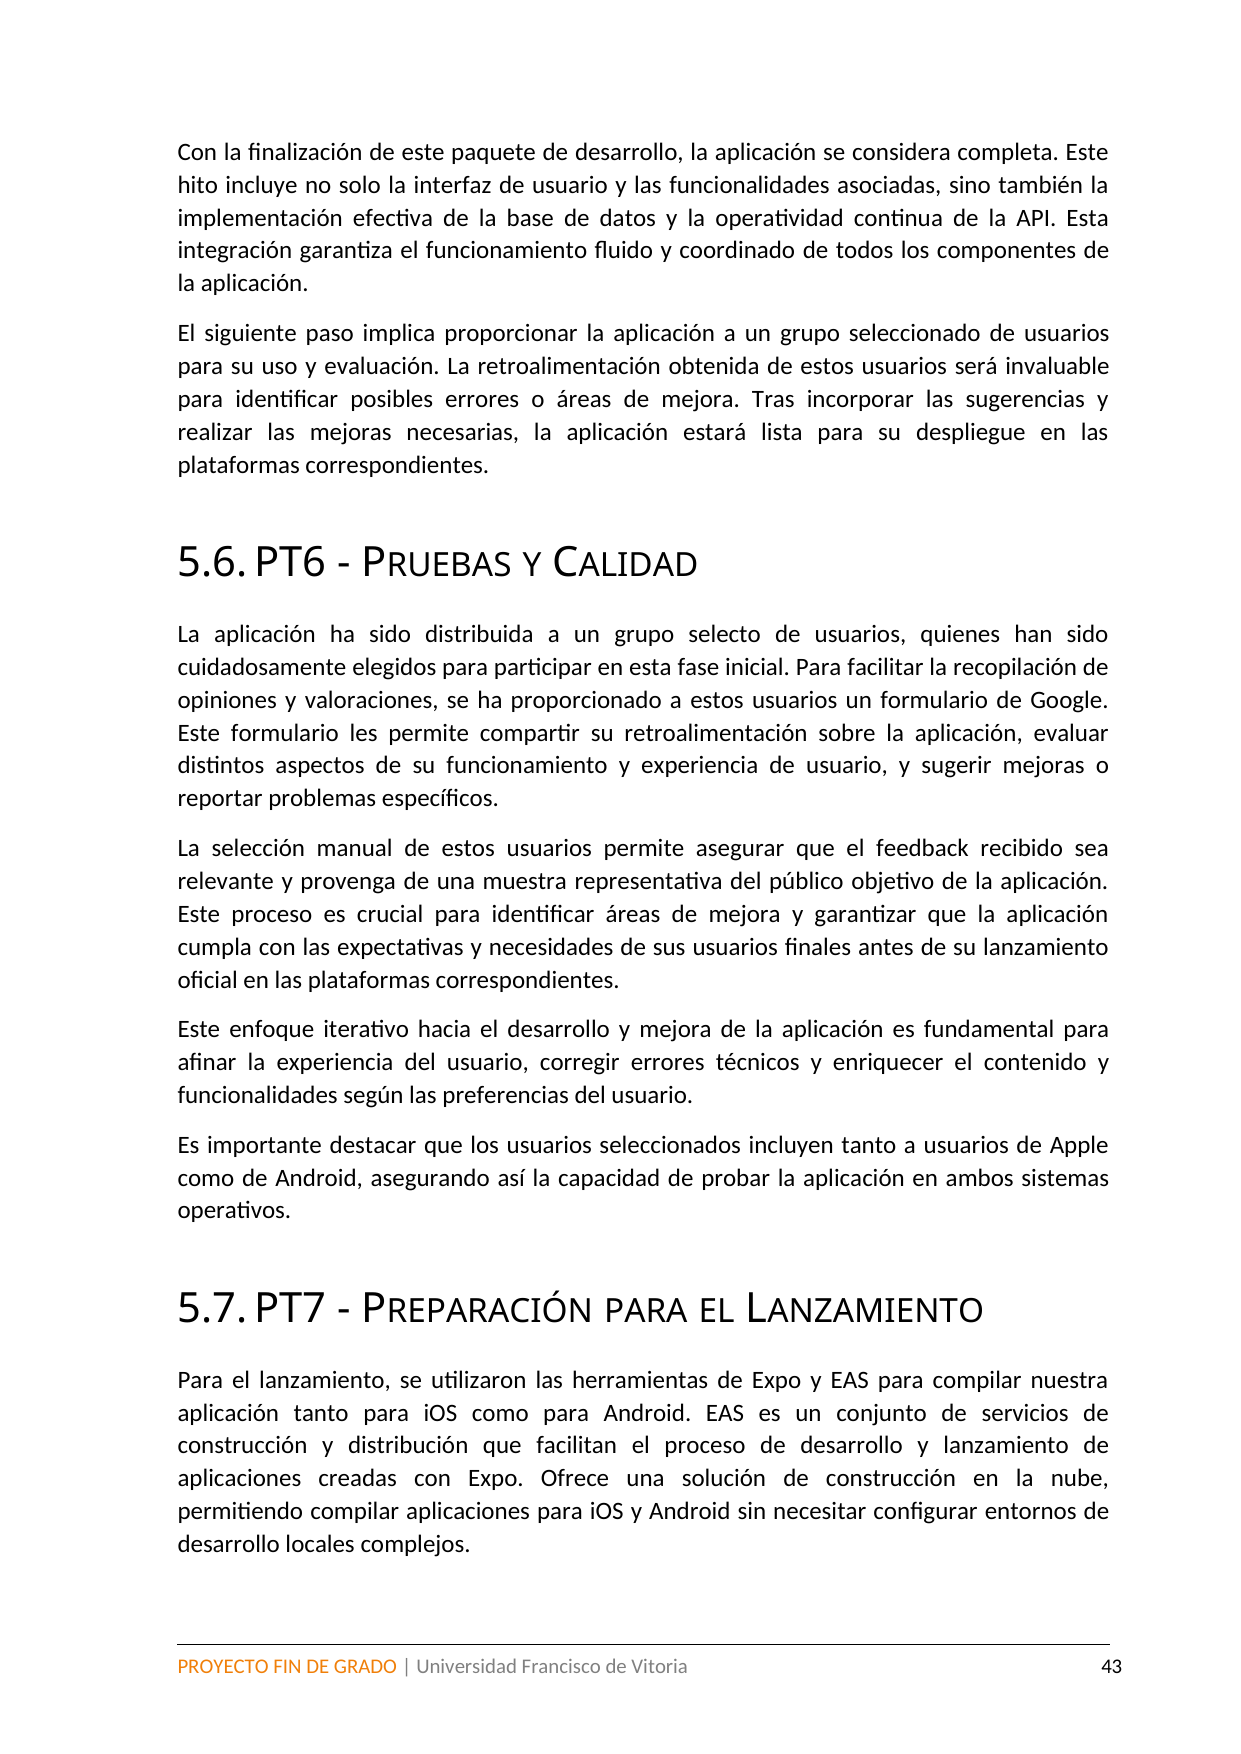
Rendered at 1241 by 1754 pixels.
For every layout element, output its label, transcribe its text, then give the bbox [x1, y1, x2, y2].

subtitle PT6 - Pruebas y Calidad [177, 532, 1110, 588]
text Para el lanzamiento, se utilizaron las herramientas de Expo y EAS para compilar nuestra aplicación tanto para iOS como para Android. EAS es un conjunto de servicios de construcción y distribución que facilitan el proceso de desarrollo y lanzamiento de aplicaciones creadas con Expo. Ofrece una solución de construcción en la nube, permitiendo compilar aplicaciones para iOS y Android sin necesitar configurar entornos de desarrollo locales complejos. [177, 1364, 1110, 1559]
text El siguiente paso implica proporcionar la aplicación a un grupo seleccionado de usuarios para su uso y evaluación. La retroalimentación obtenida de estos usuarios será invaluable para identificar posibles errores o áreas de mejora. Tras incorporar las sugerencias y realizar las mejoras necesarias, la aplicación estará lista para su despliegue en las plataformas correspondientes. [177, 317, 1110, 479]
text Este enfoque iterativo hacia el desarrollo y mejora de la aplicación es fundamental para afinar la experiencia del usuario, corregir errores técnicos y enriquecer el contenido y funcionalidades según las preferencias del usuario. [177, 1013, 1110, 1110]
text Con la finalización de este paquete de desarrollo, la aplicación se considera completa. Este hito incluye no solo la interfaz de usuario y las funcionalidades asociadas, sino también la implementación efectiva de la base de datos y la operatividad continua de la API. Esta integración garantiza el funcionamiento fluido y coordinado de todos los componentes de la aplicación. [177, 136, 1110, 298]
text Es importante destacar que los usuarios seleccionados incluyen tanto a usuarios de Apple como de Android, asegurando así la capacidad de probar la aplicación en ambos sistemas operativos. [177, 1129, 1110, 1225]
subtitle PT7 - Preparación para el Lanzamiento [177, 1277, 1110, 1334]
text La selección manual de estos usuarios permite asegurar que el feedback recibido sea relevante y provenga de una muestra representativa del público objetivo de la aplicación. Este proceso es crucial para identificar áreas de mejora y garantizar que la aplicación cumpla con las expectativas y necesidades de sus usuarios finales antes de su lanzamiento oficial en las plataformas correspondientes. [177, 832, 1110, 994]
text La aplicación ha sido distribuida a un grupo selecto de usuarios, quienes han sido cuidadosamente elegidos para participar en esta fase inicial. Para facilitar la recopilación de opiniones y valoraciones, se ha proporcionado a estos usuarios un formulario de Google. Este formulario les permite compartir su retroalimentación sobre la aplicación, evaluar distintos aspectos de su funcionamiento y experiencia de usuario, y sugerir mejoras o reportar problemas específicos. [177, 618, 1110, 813]
